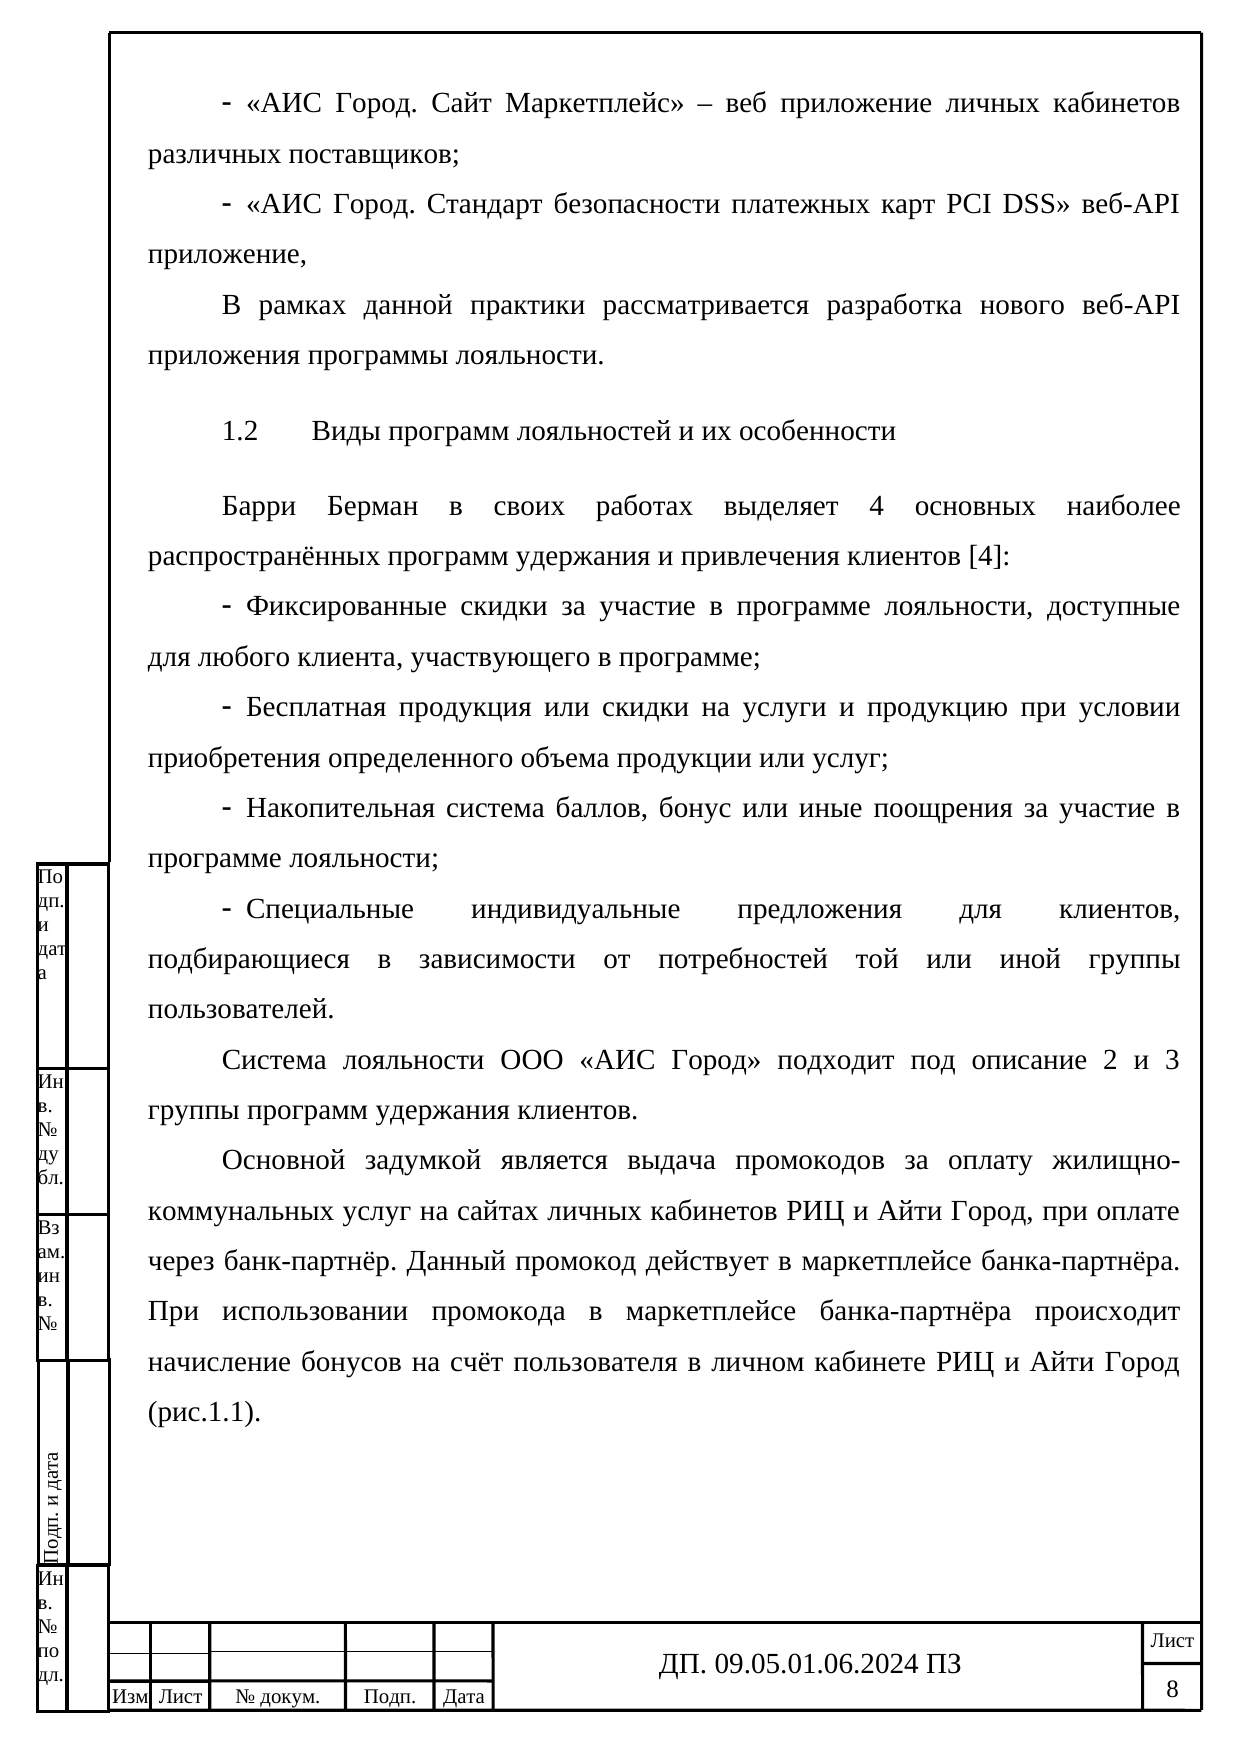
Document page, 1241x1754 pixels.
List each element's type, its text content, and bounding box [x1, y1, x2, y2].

text «АИС Город. Стандарт безопасности платежных карт PCI DSS» веб-API приложение, [148, 186, 1181, 270]
text Накопительная система баллов, бонус или иные поощрения за участие в программе лояльности; [148, 790, 1181, 874]
text Бесплатная продукция или скидки на услуги и продукцию при условии приобретения определенного объема продукции или услуг; [148, 689, 1181, 773]
text Основной задумкой является выдача промокодов за оплату жилищно-коммунальных услуг на сайтах личных кабинетов РИЦ и Айти Город, при оплате через банк-партнёр. Данный промокод действует в маркетплейсе банка-партнёра. При использовании промокода в маркетплейсе банка-партнёра происходит начисление бонусов на счёт пользователя в личном кабинете РИЦ и Айти Город (рис.1.1). [148, 1142, 1181, 1427]
text «АИС Город. Сайт Маркетплейс» – веб приложение личных кабинетов различных поставщиков; [148, 86, 1181, 169]
text Система лояльности ООО «АИС Город» подходит под описание 2 и 3 группы программ удержания клиентов. [148, 1042, 1181, 1126]
text Барри Берман в своих работах выделяет 4 основных наиболее распространённых программ удержания и привлечения клиентов [4]: [148, 488, 1181, 572]
text Фиксированные скидки за участие в программе лояльности, доступные для любого клиента, участвующего в программе; [148, 588, 1181, 672]
text В рамках данной практики рассматривается разработка нового веб-API приложения программы лояльности. [148, 287, 1181, 371]
text Специальные индивидуальные предложения для клиентов, подбирающиеся в зависимости от потребностей той или иной группы пользователей. [148, 891, 1181, 1025]
list Виды программ лояльностей и их особенности [148, 413, 1181, 446]
